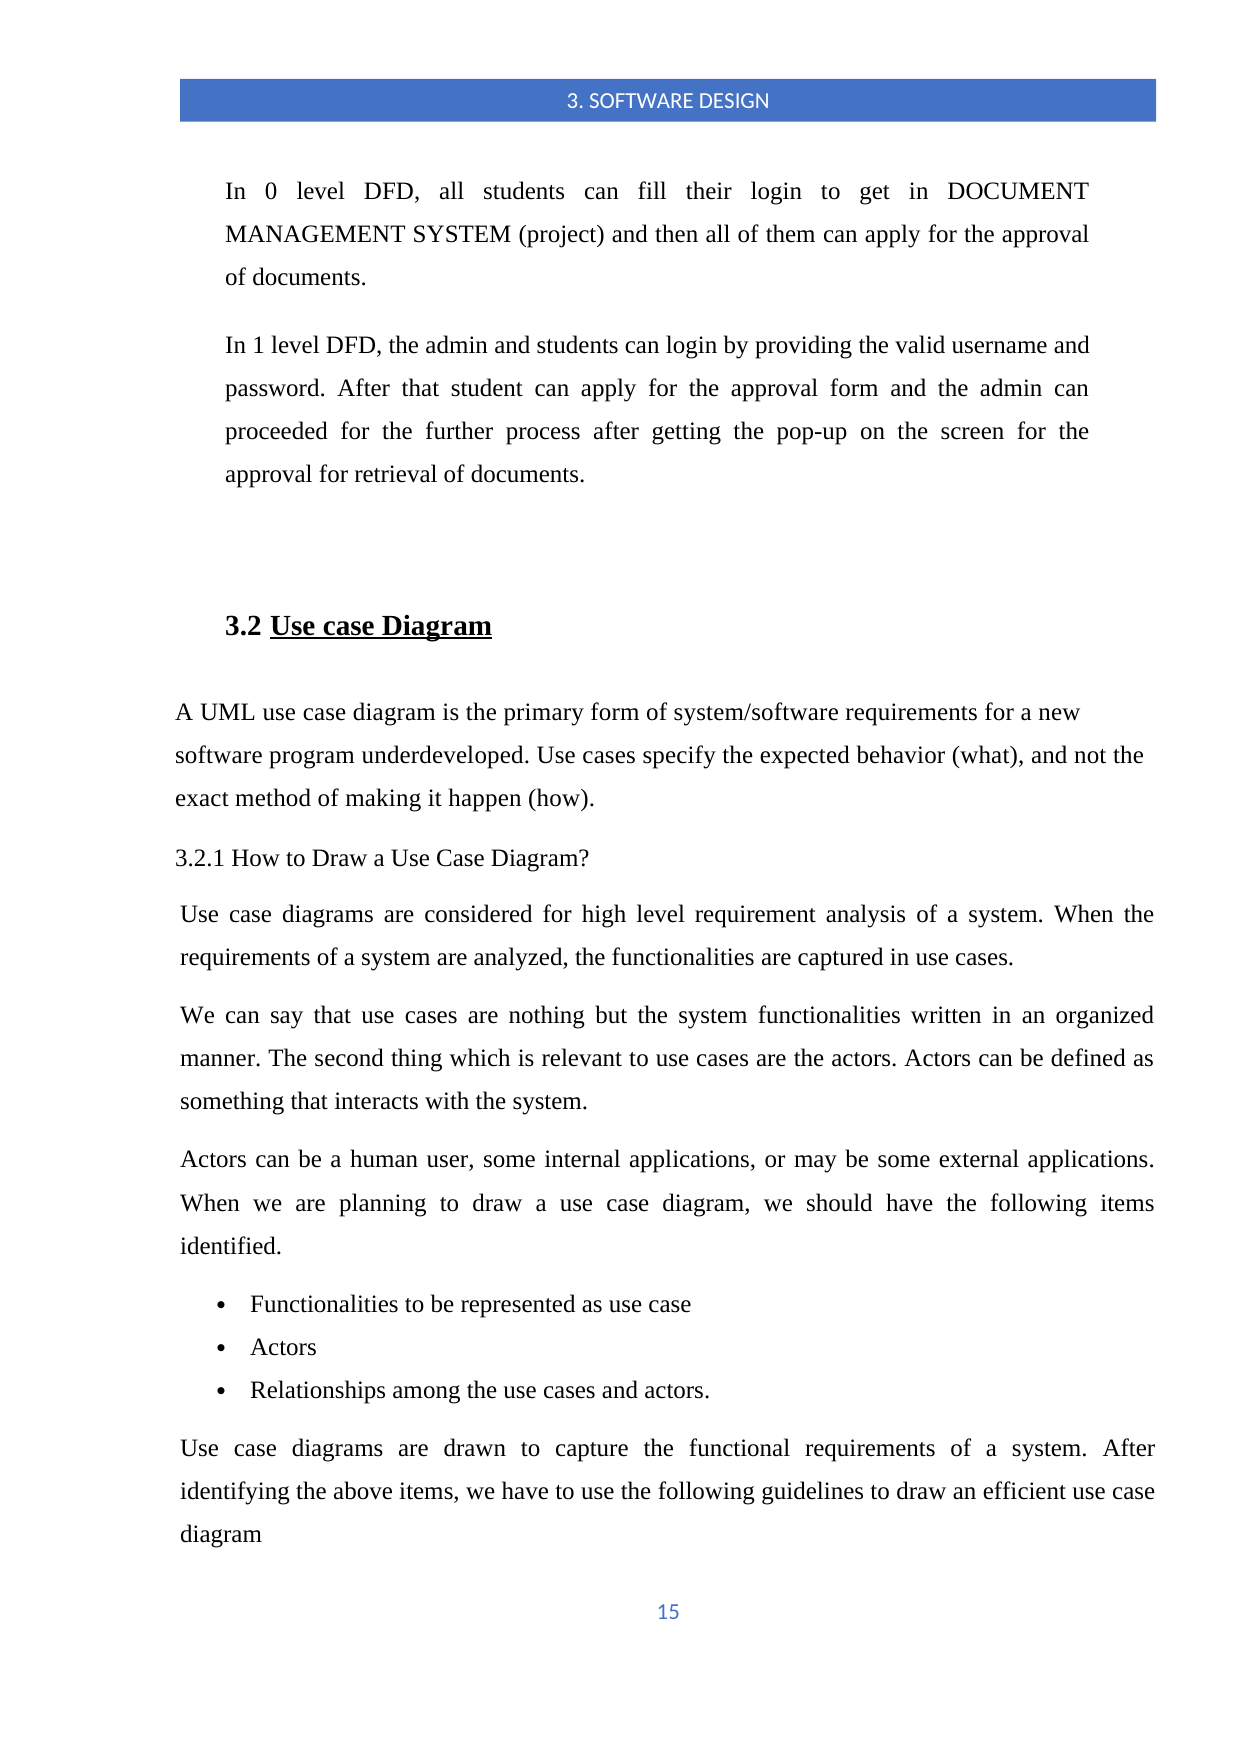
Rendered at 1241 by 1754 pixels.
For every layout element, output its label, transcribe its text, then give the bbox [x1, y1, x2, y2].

text A UML use case diagram is the primary form of system/software requirements for a new software program underdeveloped. Use cases specify the expected behavior (what), and not the exact method of making it happen (how). [175, 697, 1161, 812]
text In 0 level DFD, all students can fill their login to get in DOCUMENT MANAGEMENT SYSTEM (project) and then all of them can apply for the approval of documents. [225, 176, 1090, 291]
list Use case Diagram [225, 608, 1161, 642]
text In 1 level DFD, the admin and students can login by providing the valid username and password. After that student can apply for the approval form and the admin can proceeded for the further process after getting the pop-up on the screen for the approval for retrieval of documents. [225, 330, 1090, 488]
list Relationships among the use cases and actors. [217, 1375, 1156, 1404]
list Actors [217, 1332, 1156, 1361]
list Functionalities to be represented as use case [217, 1289, 1156, 1318]
text Use case diagrams are considered for high level requirement analysis of a system. When the requirements of a system are analyzed, the functionalities are captured in use cases. [180, 899, 1156, 971]
text We can say that use cases are nothing but the system functionalities written in an organized manner. The second thing which is relevant to use cases are the actors. Actors can be defined as something that interacts with the system. [180, 1000, 1156, 1115]
text Actors can be a human user, some internal applications, or may be some external applications. When we are planning to draw a use case diagram, we should have the following items identified. [180, 1144, 1156, 1259]
text Use case diagrams are drawn to capture the functional requirements of a system. After identifying the above items, we have to use the following guidelines to draw an efficient use case diagram [180, 1433, 1156, 1548]
subtitle 3.2.1 How to Draw a Use Case Diagram? [175, 843, 1161, 872]
